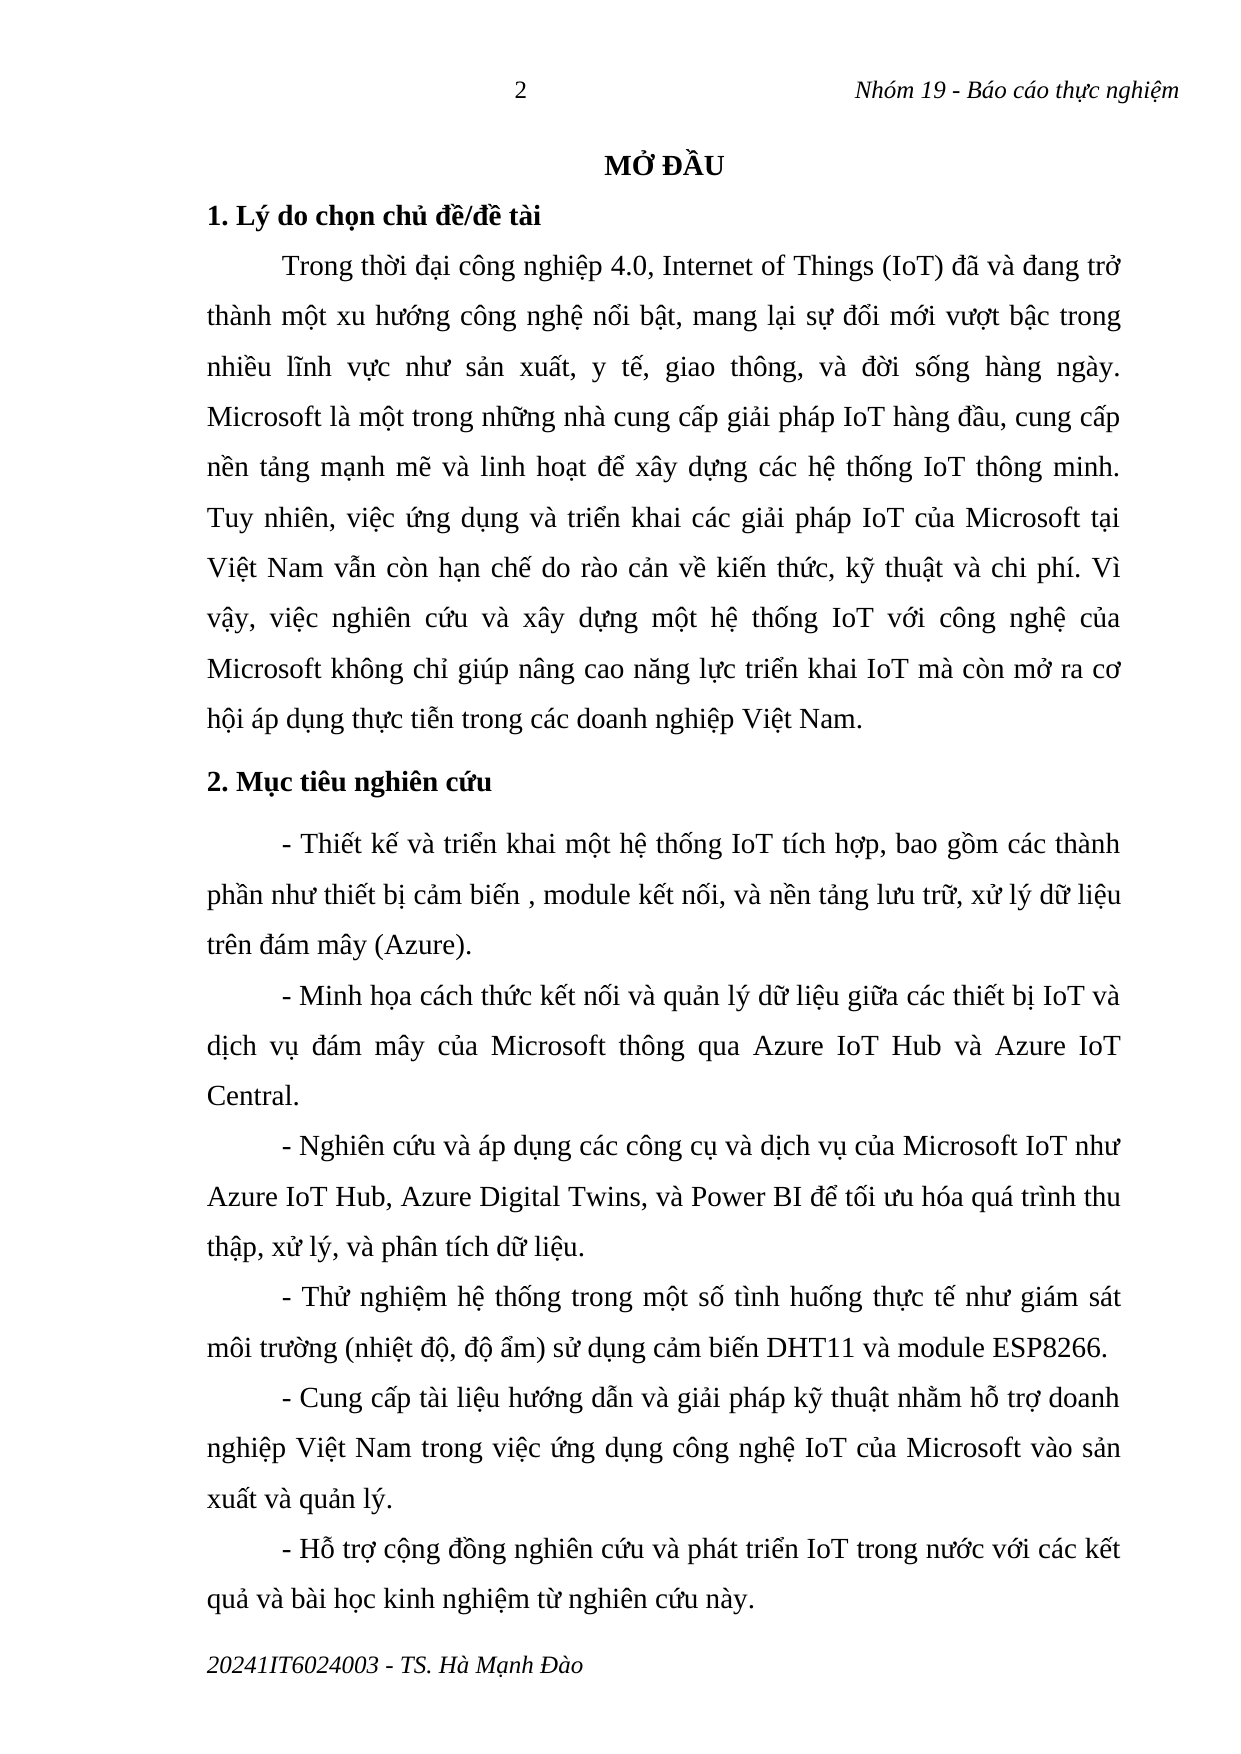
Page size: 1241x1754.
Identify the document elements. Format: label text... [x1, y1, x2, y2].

text Trong thời đại công nghiệp 4.0, Internet of Things (IoT) đã và đang trở thành một xu hướng công nghệ nổi bật, mang lại sự đổi mới vượt bậc trong nhiều lĩnh vực như sản xuất, y tế, giao thông, và đời sống hàng ngày. Microsoft là một trong những nhà cung cấp giải pháp IoT hàng đầu, cung cấp nền tảng mạnh mẽ và linh hoạt để xây dựng các hệ thống IoT thông minh. Tuy nhiên, việc ứng dụng và triển khai các giải pháp IoT của Microsoft tại Việt Nam vẫn còn hạn chế do rào cản về kiến thức, kỹ thuật và chi phí. Vì vậy, việc nghiên cứu và xây dựng một hệ thống IoT với công nghệ của Microsoft không chỉ giúp nâng cao năng lực triển khai IoT mà còn mở ra cơ hội áp dụng thực tiễn trong các doanh nghiệp Việt Nam. [207, 248, 1122, 734]
text - Hỗ trợ cộng đồng nghiên cứu và phát triển IoT trong nước với các kết quả và bài học kinh nghiệm từ nghiên cứu này. [207, 1531, 1122, 1615]
subtitle 2. Mục tiêu nghiên cứu [207, 764, 1122, 797]
text - Thử nghiệm hệ thống trong một số tình huống thực tế như giám sát môi trường (nhiệt độ, độ ẩm) sử dụng cảm biến DHT11 và module ESP8266. [207, 1279, 1122, 1363]
text - Cung cấp tài liệu hướng dẫn và giải pháp kỹ thuật nhằm hỗ trợ doanh nghiệp Việt Nam trong việc ứng dụng công nghệ IoT của Microsoft vào sản xuất và quản lý. [207, 1380, 1122, 1514]
text - Thiết kế và triển khai một hệ thống IoT tích hợp, bao gồm các thành phần như thiết bị cảm biến , module kết nối, và nền tảng lưu trữ, xử lý dữ liệu trên đám mây (Azure). [207, 827, 1122, 961]
text - Minh họa cách thức kết nối và quản lý dữ liệu giữa các thiết bị IoT và dịch vụ đám mây của Microsoft thông qua Azure IoT Hub và Azure IoT Central. [207, 978, 1122, 1112]
text MỞ ĐẦU [207, 148, 1122, 181]
subtitle 1. Lý do chọn chủ đề/đề tài [207, 198, 1122, 231]
text - Nghiên cứu và áp dụng các công cụ và dịch vụ của Microsoft IoT như Azure IoT Hub, Azure Digital Twins, và Power BI để tối ưu hóa quá trình thu thập, xử lý, và phân tích dữ liệu. [207, 1128, 1122, 1263]
